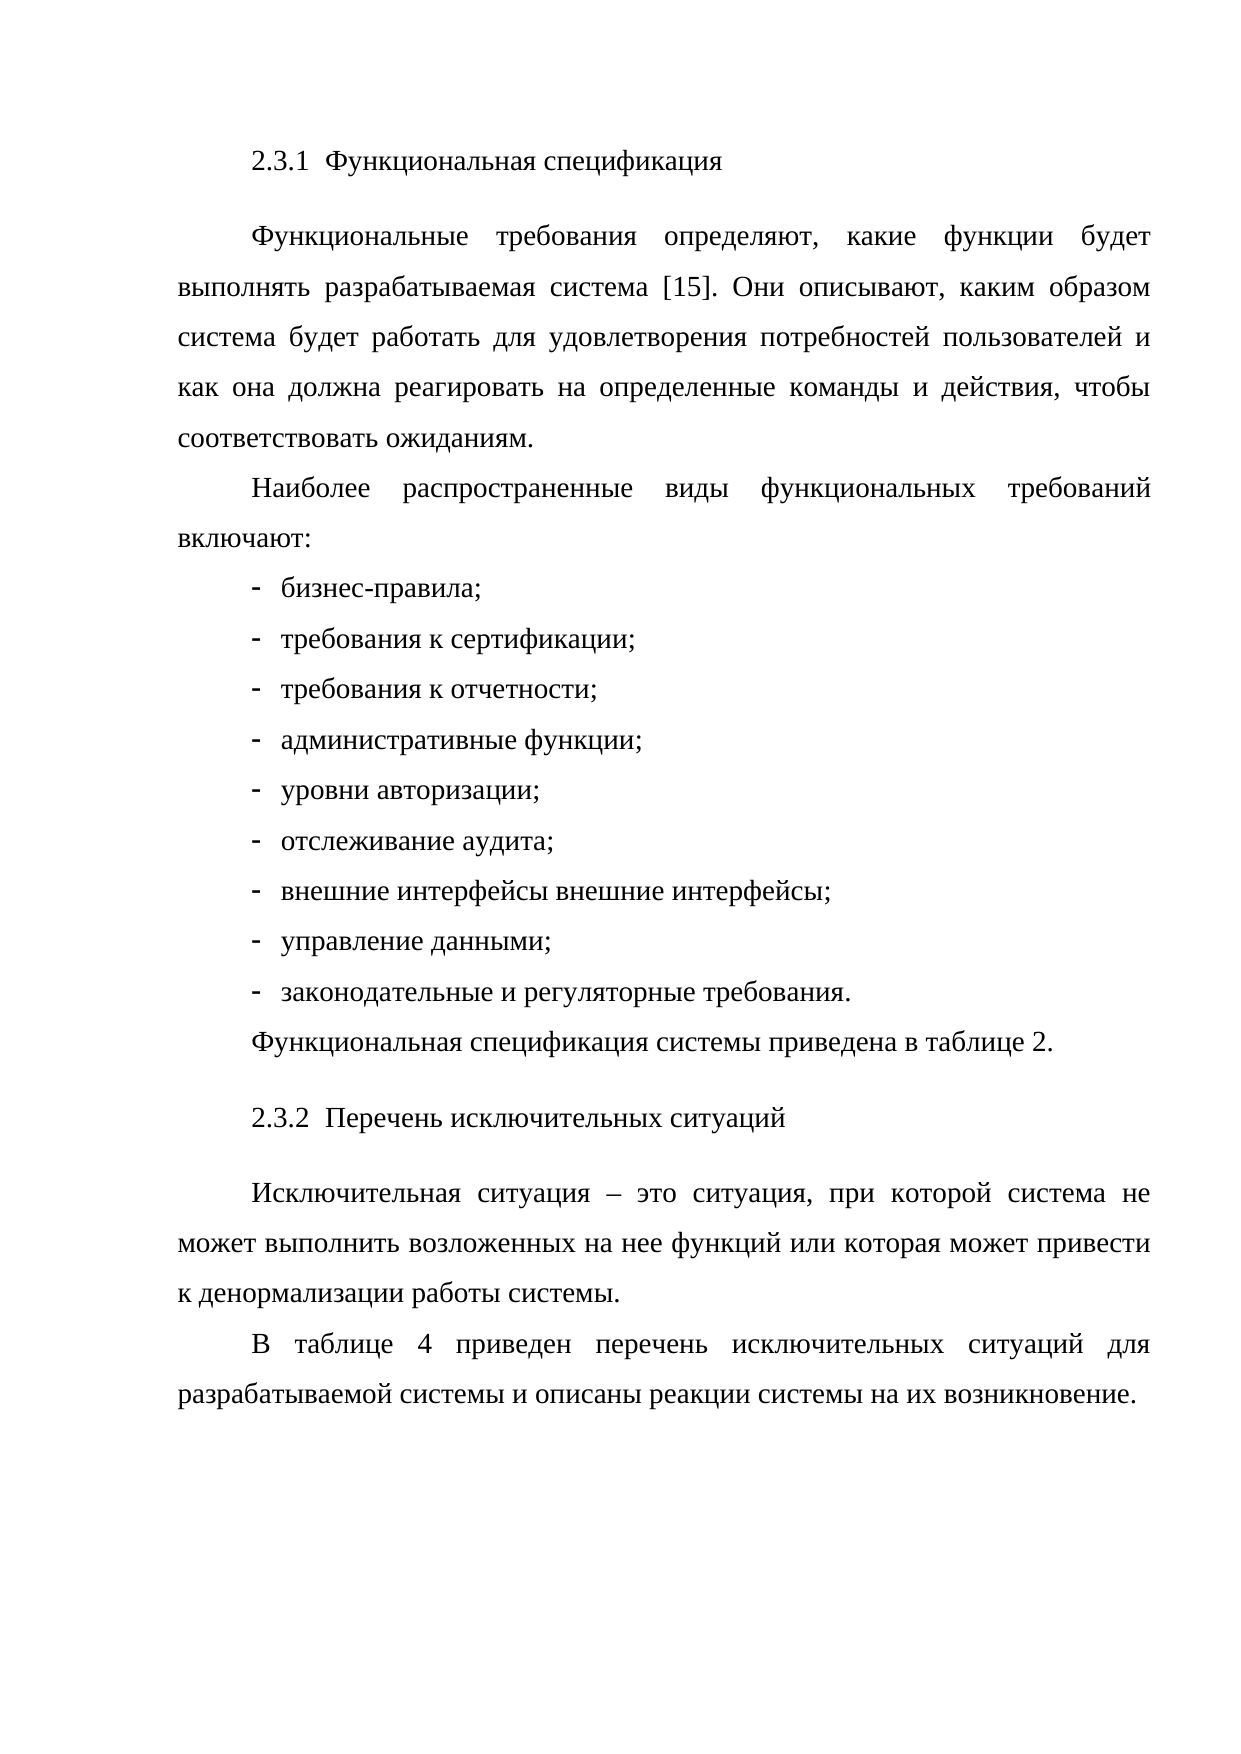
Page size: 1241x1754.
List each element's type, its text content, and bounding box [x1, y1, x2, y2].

text Функциональная спецификация [251, 143, 1152, 177]
text В таблице 4 приведен перечень исключительных ситуаций для разрабатываемой системы и описаны реакции системы на их возникновение. [177, 1326, 1152, 1410]
text уровни авторизации; [179, 772, 1152, 806]
text отслеживание аудита; [179, 823, 1152, 856]
text законодательные и регуляторные требования. [179, 974, 1152, 1008]
text требования к отчетности; [179, 671, 1152, 705]
text требования к сертификации; [179, 621, 1152, 655]
text бизнес-правила; [179, 571, 1152, 604]
text административные функции; [179, 722, 1152, 756]
text управление данными; [179, 923, 1152, 957]
text внешние интерфейсы внешние интерфейсы; [179, 873, 1152, 907]
text Исключительная ситуация – это ситуация, при которой система не может выполнить возложенных на нее функций или которая может привести к денормализации работы системы. [177, 1175, 1152, 1309]
text Функциональные требования определяют, какие функции будет выполнять разрабатываемая система [15]. Они описывают, каким образом система будет работать для удовлетворения потребностей пользователей и как она должна реагировать на определенные команды и действия, чтобы соответствовать ожиданиям. [177, 218, 1152, 453]
text Наиболее распространенные виды функциональных требований включают: [177, 470, 1152, 554]
text Перечень исключительных ситуаций [251, 1100, 1152, 1133]
list Функциональная спецификация системы приведена в таблице 2. [251, 1024, 1152, 1058]
